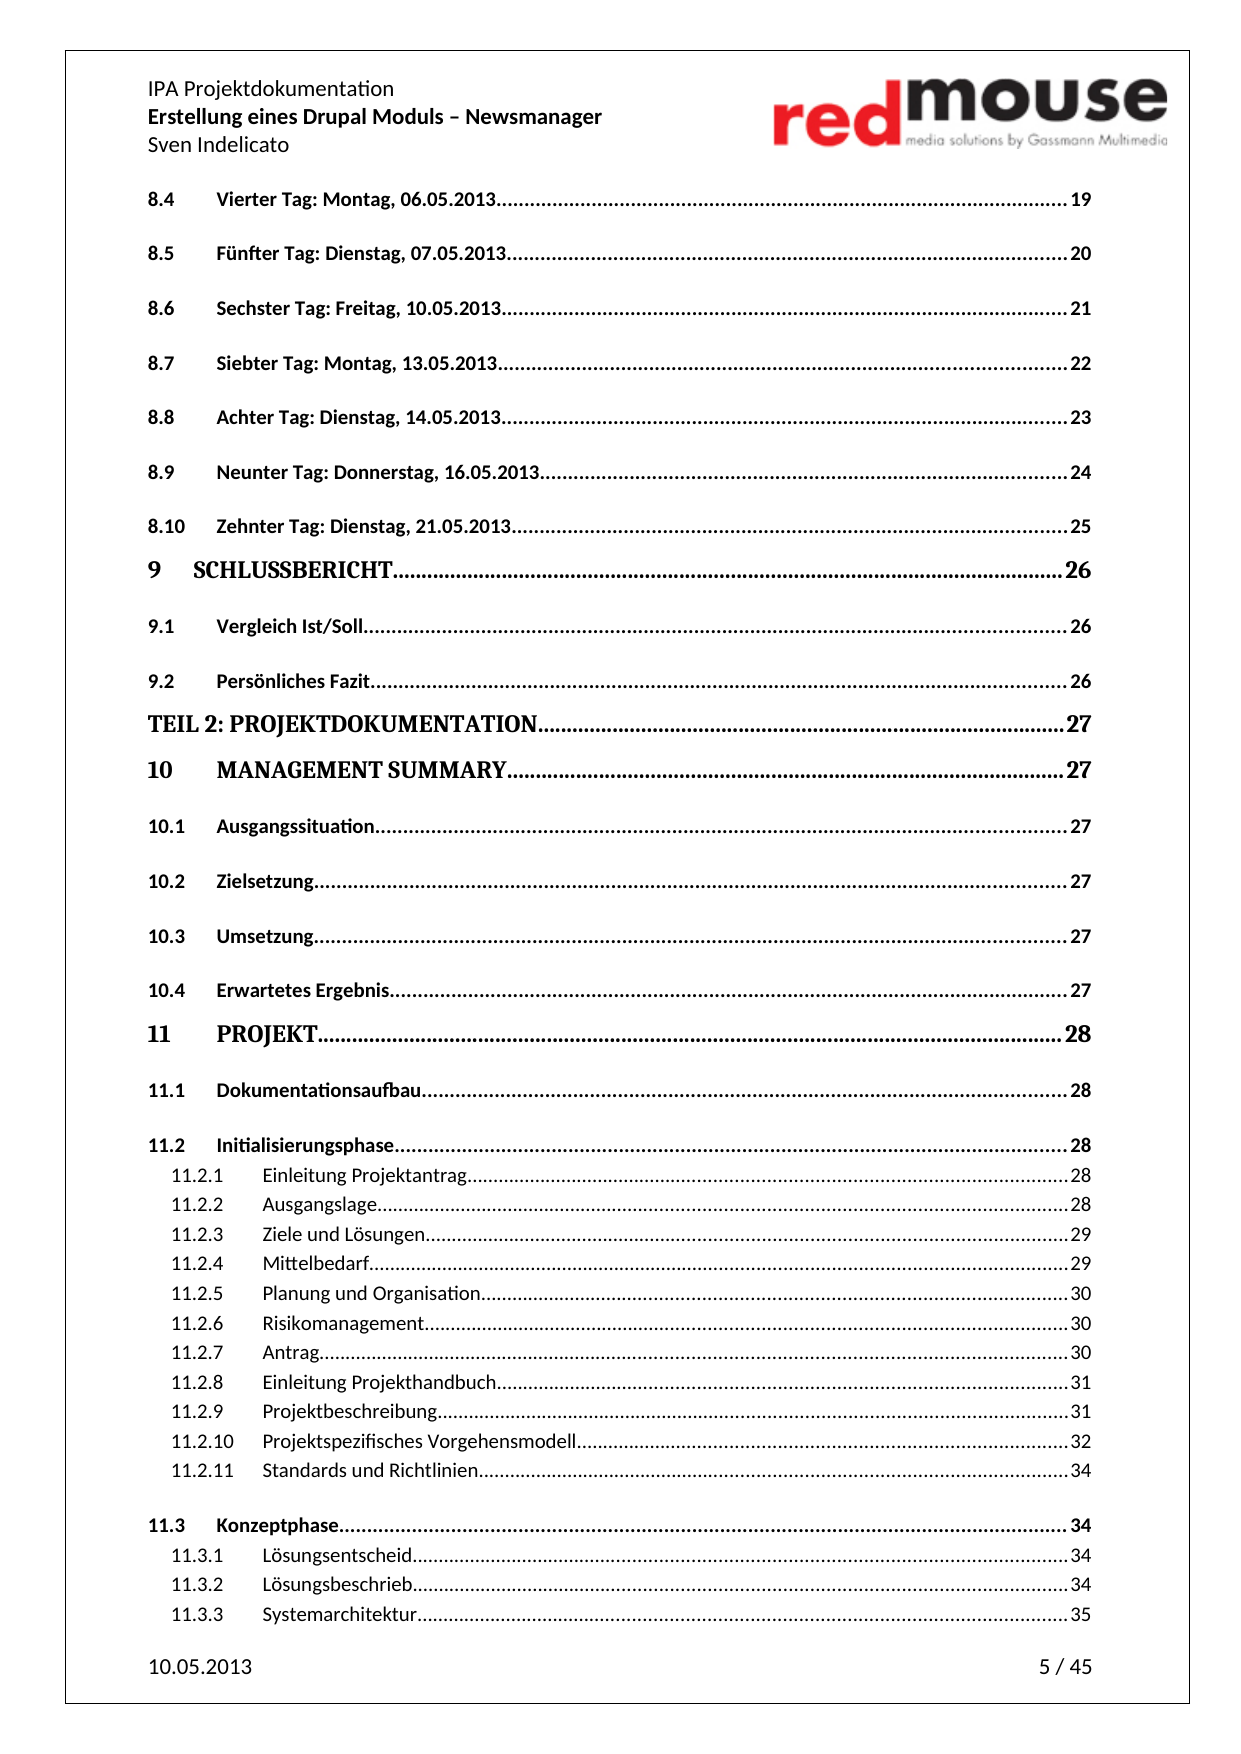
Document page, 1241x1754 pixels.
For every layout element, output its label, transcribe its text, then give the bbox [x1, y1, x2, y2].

text 11.2.1 Einleitung Projektantrag 28 [171, 1162, 1093, 1187]
text 11.3.2 Lösungsbeschrieb 34 [171, 1571, 1093, 1597]
text 11.3.1 Lösungsentscheid 34 [171, 1542, 1093, 1567]
text 8.6 Sechster Tag: Freitag, 10.05.2013 21 [148, 295, 1093, 321]
text 8.9 Neunter Tag: Donnerstag, 16.05.2013 24 [148, 459, 1093, 484]
text 11.2.4 Mittelbedarf 29 [171, 1251, 1093, 1276]
text 11 Projekt 28 [148, 1019, 1093, 1048]
text 11.1 Dokumentationsaufbau 28 [148, 1078, 1093, 1103]
text 11.2.7 Antrag 30 [171, 1339, 1093, 1365]
text 8.8 Achter Tag: Dienstag, 14.05.2013 23 [148, 404, 1093, 430]
text 8.10 Zehnter Tag: Dienstag, 21.05.2013 25 [148, 513, 1093, 539]
text 11.2.8 Einleitung Projekthandbuch 31 [171, 1369, 1093, 1394]
text 10.1 Ausgangssituation 27 [148, 814, 1093, 839]
text 10.4 Erwartetes Ergebnis 27 [148, 977, 1093, 1003]
text 10 Management Summary 27 [148, 756, 1093, 784]
text 11.2 Initialisierungsphase 28 [148, 1132, 1093, 1158]
text 9.2 Persönliches Fazit 26 [148, 668, 1093, 693]
text 11.3 Konzeptphase 34 [148, 1512, 1093, 1538]
text 11.2.11 Standards und Richtlinien 34 [171, 1458, 1093, 1483]
text 11.2.6 Risikomanagement 30 [171, 1310, 1093, 1335]
text Teil 2: Projektdokumentation 27 [148, 710, 1093, 739]
picture [773, 78, 1168, 149]
text 11.2.5 Planung und Organisation 30 [171, 1280, 1093, 1306]
text 11.2.9 Projektbeschreibung 31 [171, 1398, 1093, 1424]
text 11.3.3 Systemarchitektur 35 [171, 1601, 1093, 1626]
text 11.2.10 Projektspezifisches Vorgehensmodell 32 [171, 1428, 1093, 1453]
text 8.5 Fünfter Tag: Dienstag, 07.05.2013 20 [148, 241, 1093, 266]
text 9 Schlussbericht 26 [148, 556, 1093, 584]
text 8.7 Siebter Tag: Montag, 13.05.2013 22 [148, 350, 1093, 375]
text 11.2.3 Ziele und Lösungen 29 [171, 1221, 1093, 1246]
text 10.3 Umsetzung 27 [148, 923, 1093, 948]
text 10.2 Zielsetzung 27 [148, 868, 1093, 894]
text 11.2.2 Ausgangslage 28 [171, 1191, 1093, 1217]
text 9.1 Vergleich Ist/Soll 26 [148, 613, 1093, 639]
text 8.4 Vierter Tag: Montag, 06.05.2013 19 [148, 186, 1093, 211]
